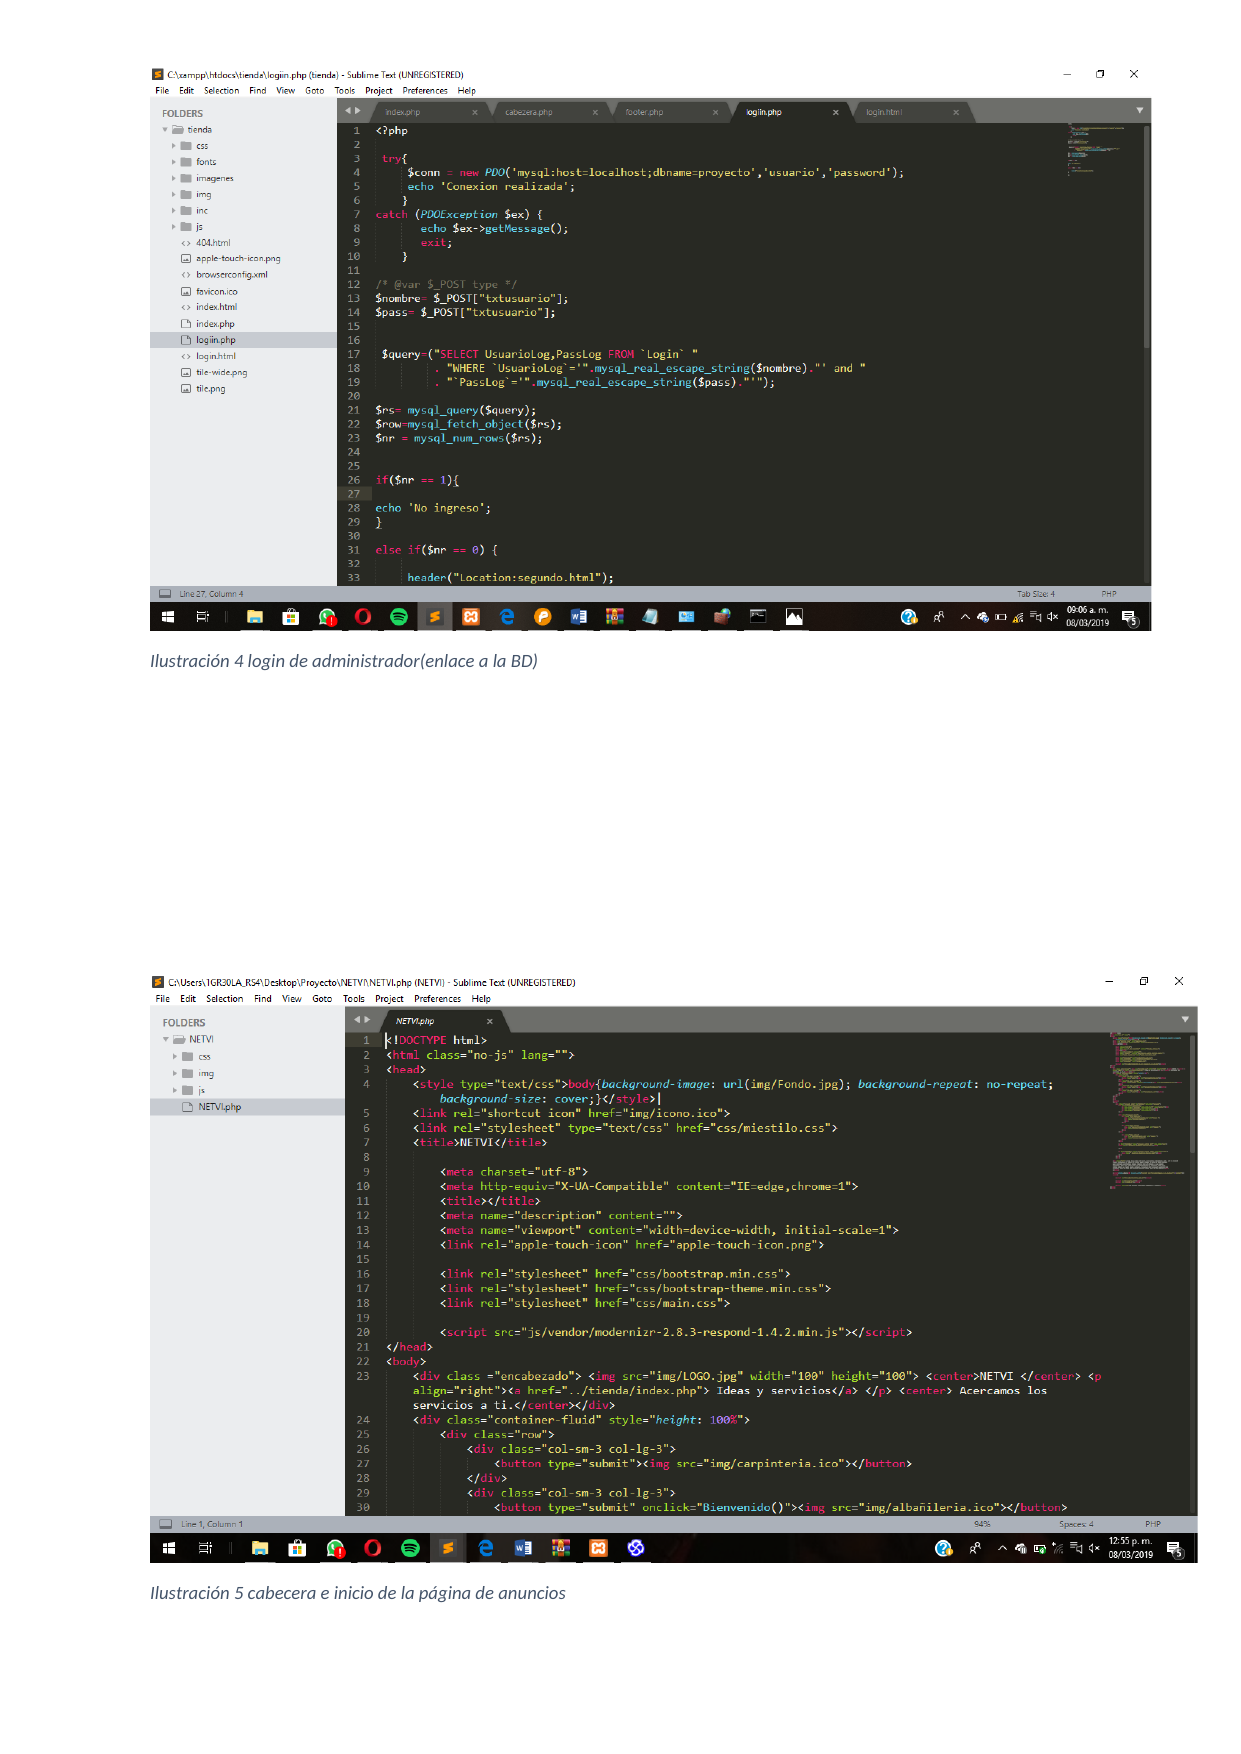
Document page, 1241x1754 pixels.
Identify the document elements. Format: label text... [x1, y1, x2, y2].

picture [150, 973, 1198, 1563]
picture [150, 67, 1152, 631]
